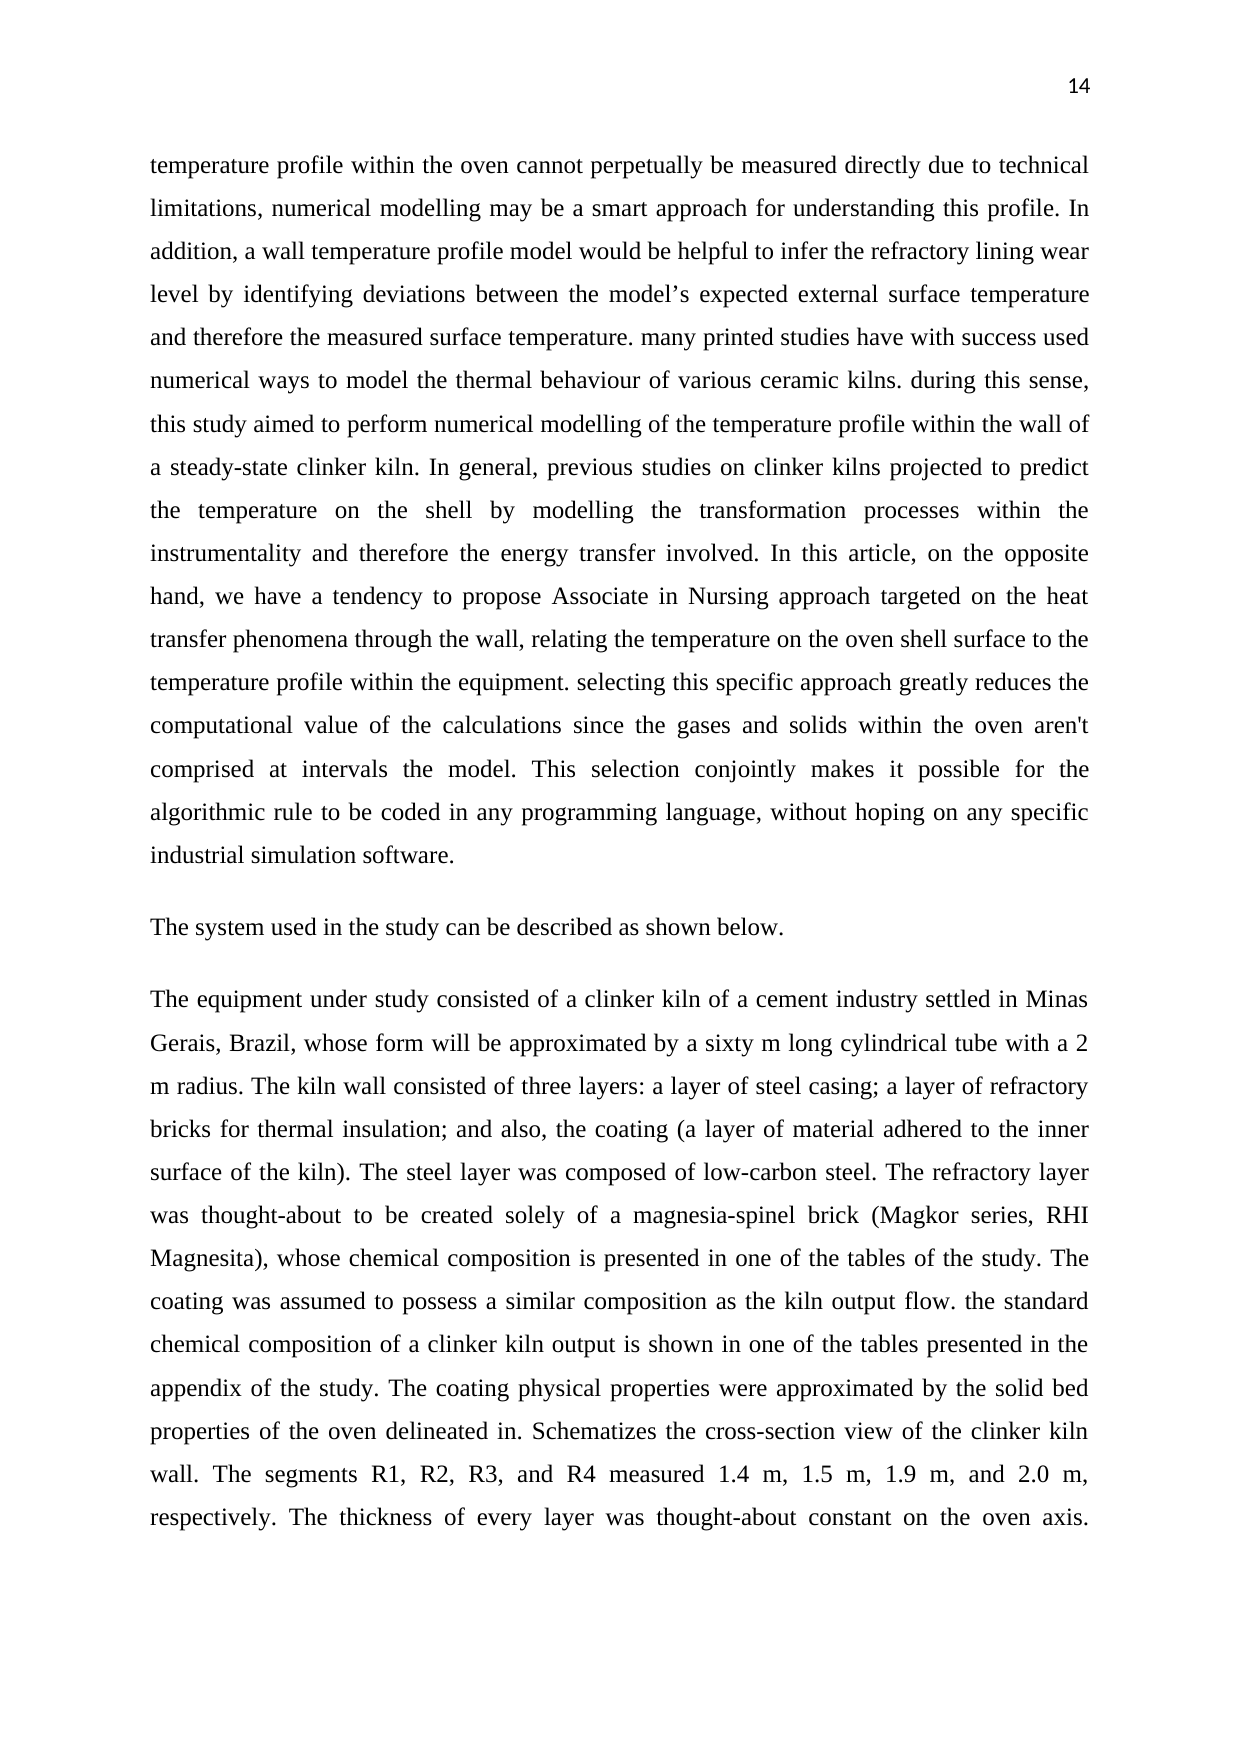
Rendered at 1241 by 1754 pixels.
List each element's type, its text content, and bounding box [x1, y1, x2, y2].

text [150, 984, 1090, 1531]
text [150, 150, 1090, 869]
text The system used in the study can be described as shown below. [150, 912, 1090, 941]
